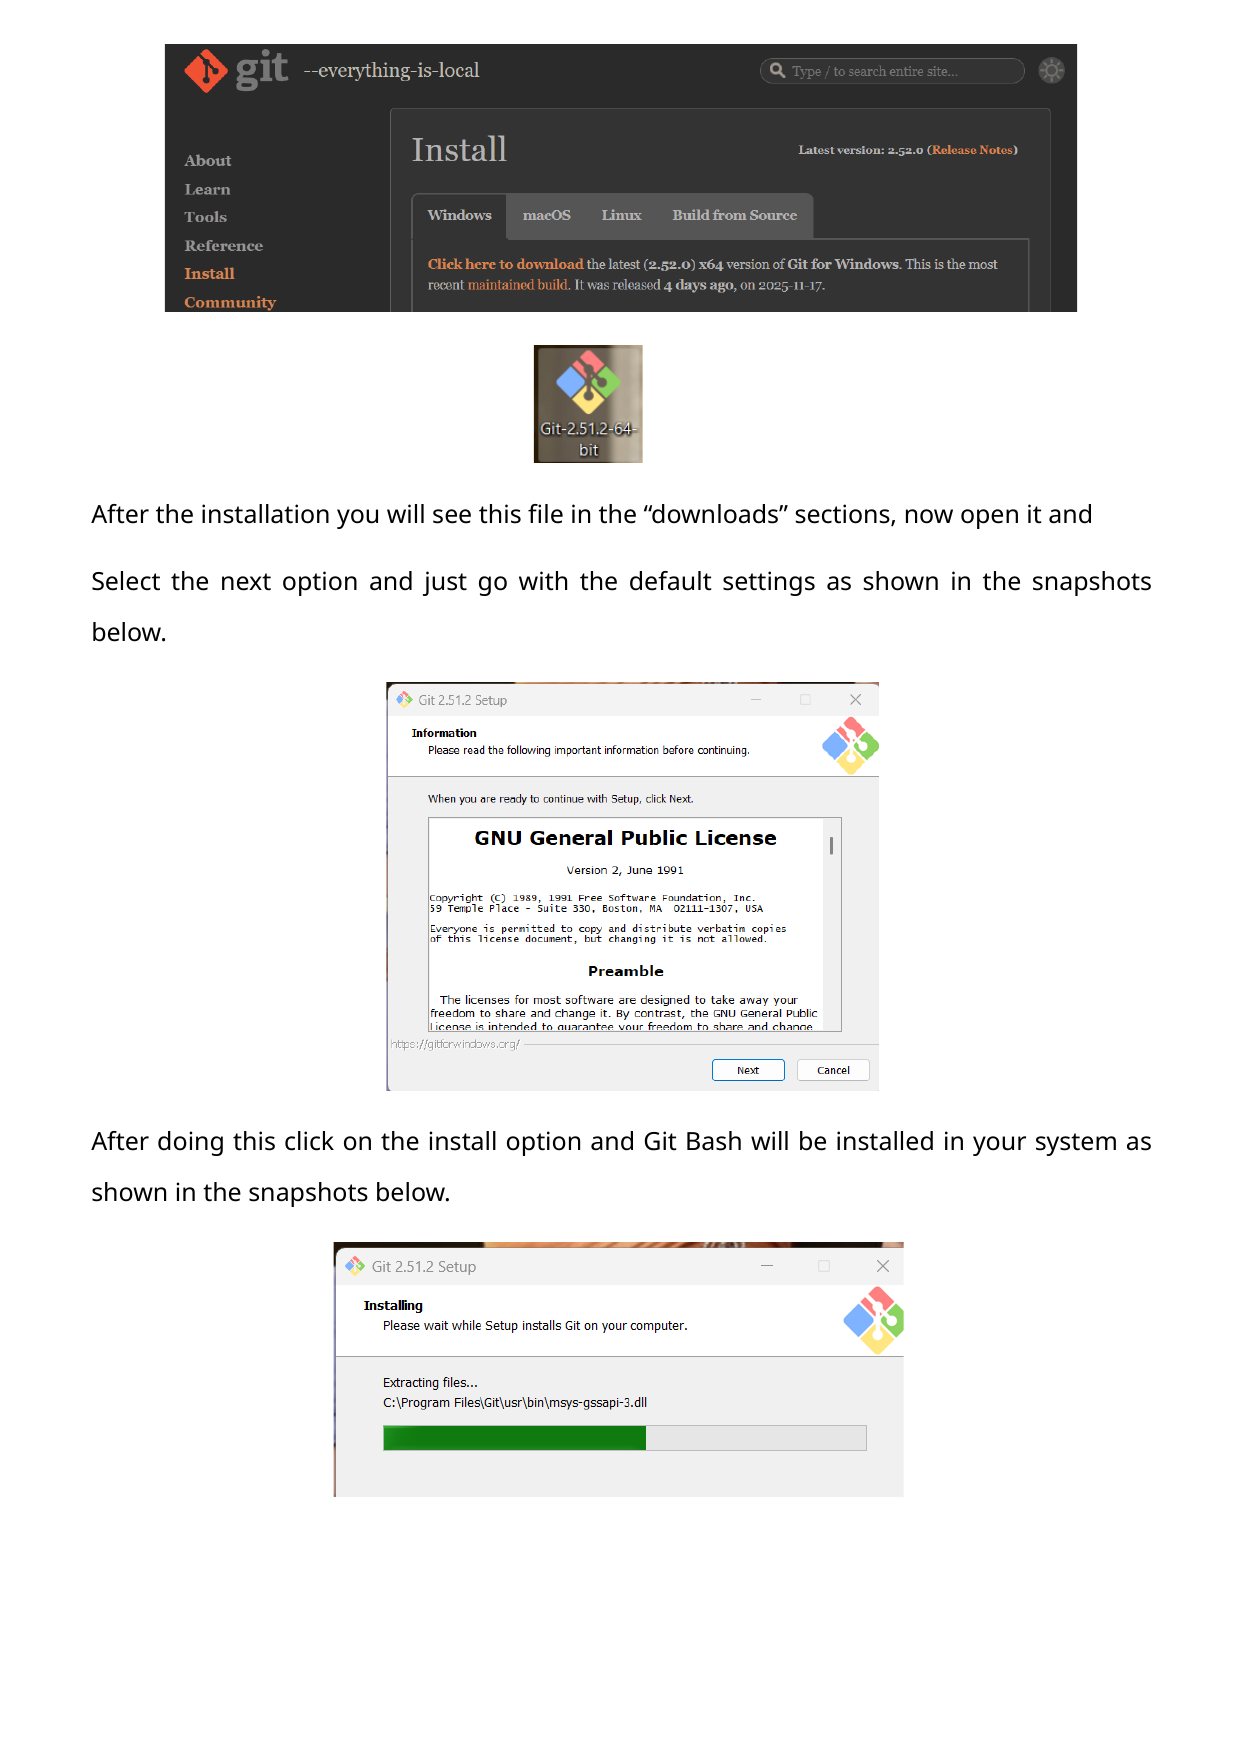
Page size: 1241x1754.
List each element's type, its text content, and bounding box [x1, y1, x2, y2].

picture [164, 44, 1078, 312]
text After doing this click on the install option and Git Bash will be installed in your system as shown in the snapshots below. [91, 1124, 1154, 1209]
picture [333, 1242, 904, 1497]
picture [533, 345, 643, 463]
picture [386, 682, 879, 1091]
text After the installation you will see this file in the “downloads” sections, now open it and [91, 496, 1154, 530]
text Select the next option and just go with the default settings as shown in the snapshots below. [91, 564, 1154, 649]
